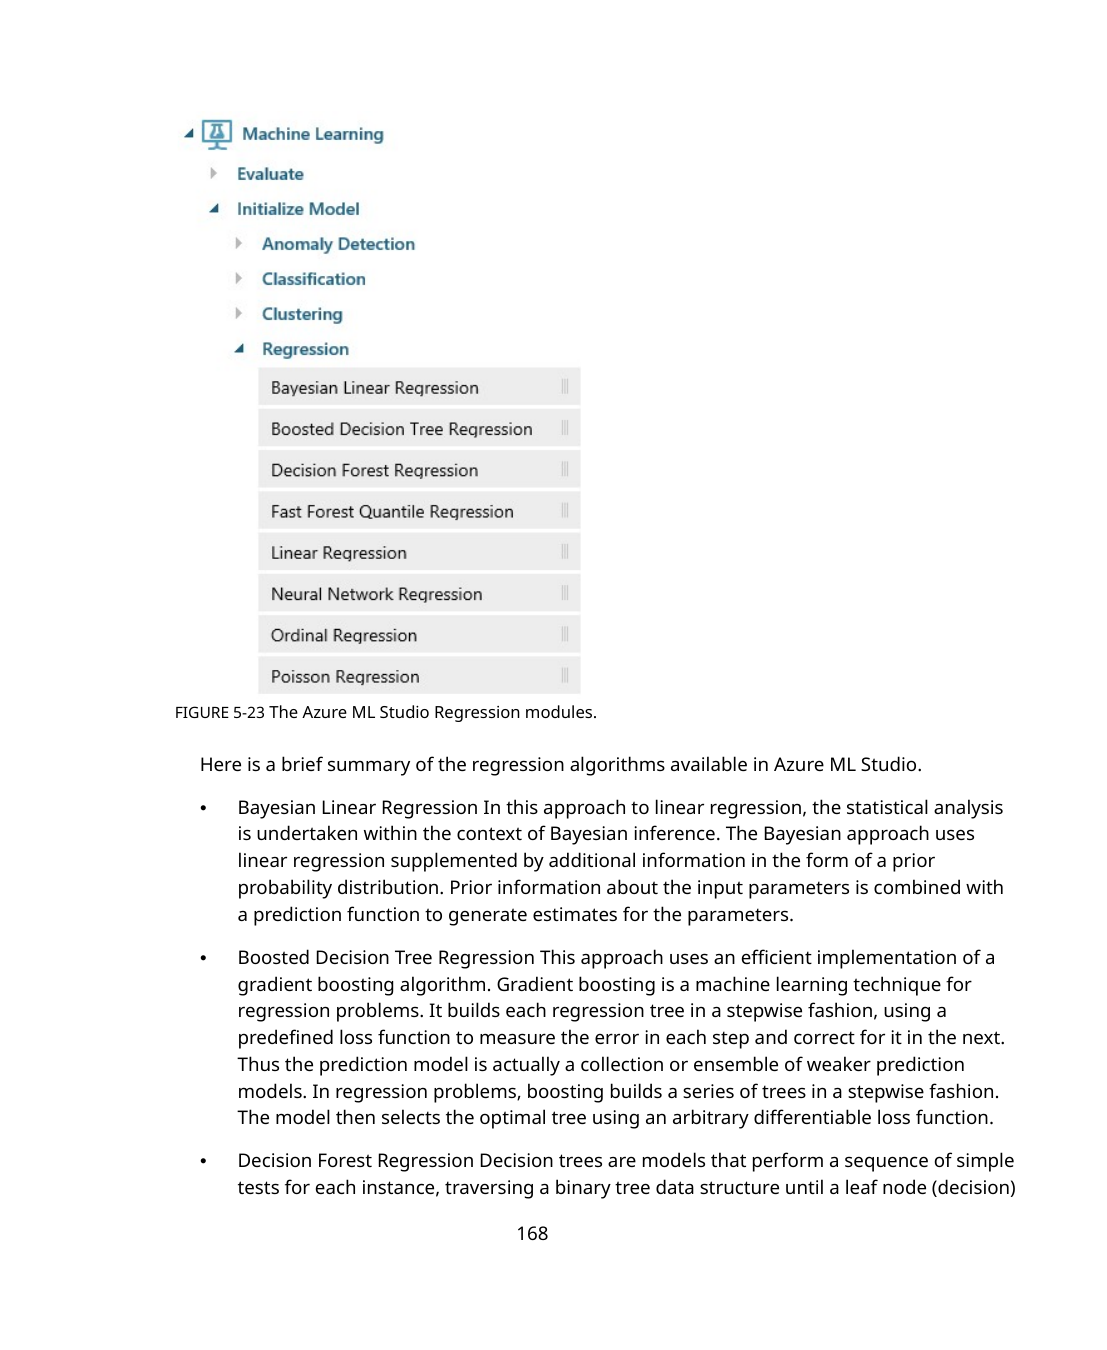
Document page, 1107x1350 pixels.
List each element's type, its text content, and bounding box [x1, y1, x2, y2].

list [200, 1148, 1019, 1200]
list Bayesian Linear Regression In this approach to linear regression, the statistical analysis is undertaken within the context of Bayesian inference. The Bayesian approach uses linear regression supplemented by additional information in the form of a prior probability distribution. Prior information about the input parameters is combined with a prediction function to generate estimates for the parameters. [200, 794, 1019, 927]
picture [177, 111, 582, 699]
text Here is a brief summary of the regression algorithms available in Azure ML Studio. [199, 751, 1019, 776]
list Boosted Decision Tree Regression This approach uses an efficient implementation of a gradient boosting algorithm. Gradient boosting is a machine learning technique for regression problems. It builds each regression tree in a stepwise fashion, using a predefined loss function to measure the error in each step and correct for it in the next. Thus the prediction model is actually a collection or ensemble of weaker prediction models. In regression problems, boosting builds a series of trees in a stepwise fashion. The model then selects the optimal tree using an arbitrary differentiable loss function. [200, 944, 1019, 1130]
text FIGURE 5-23 The Azure ML Studio Regression modules. [174, 701, 994, 724]
